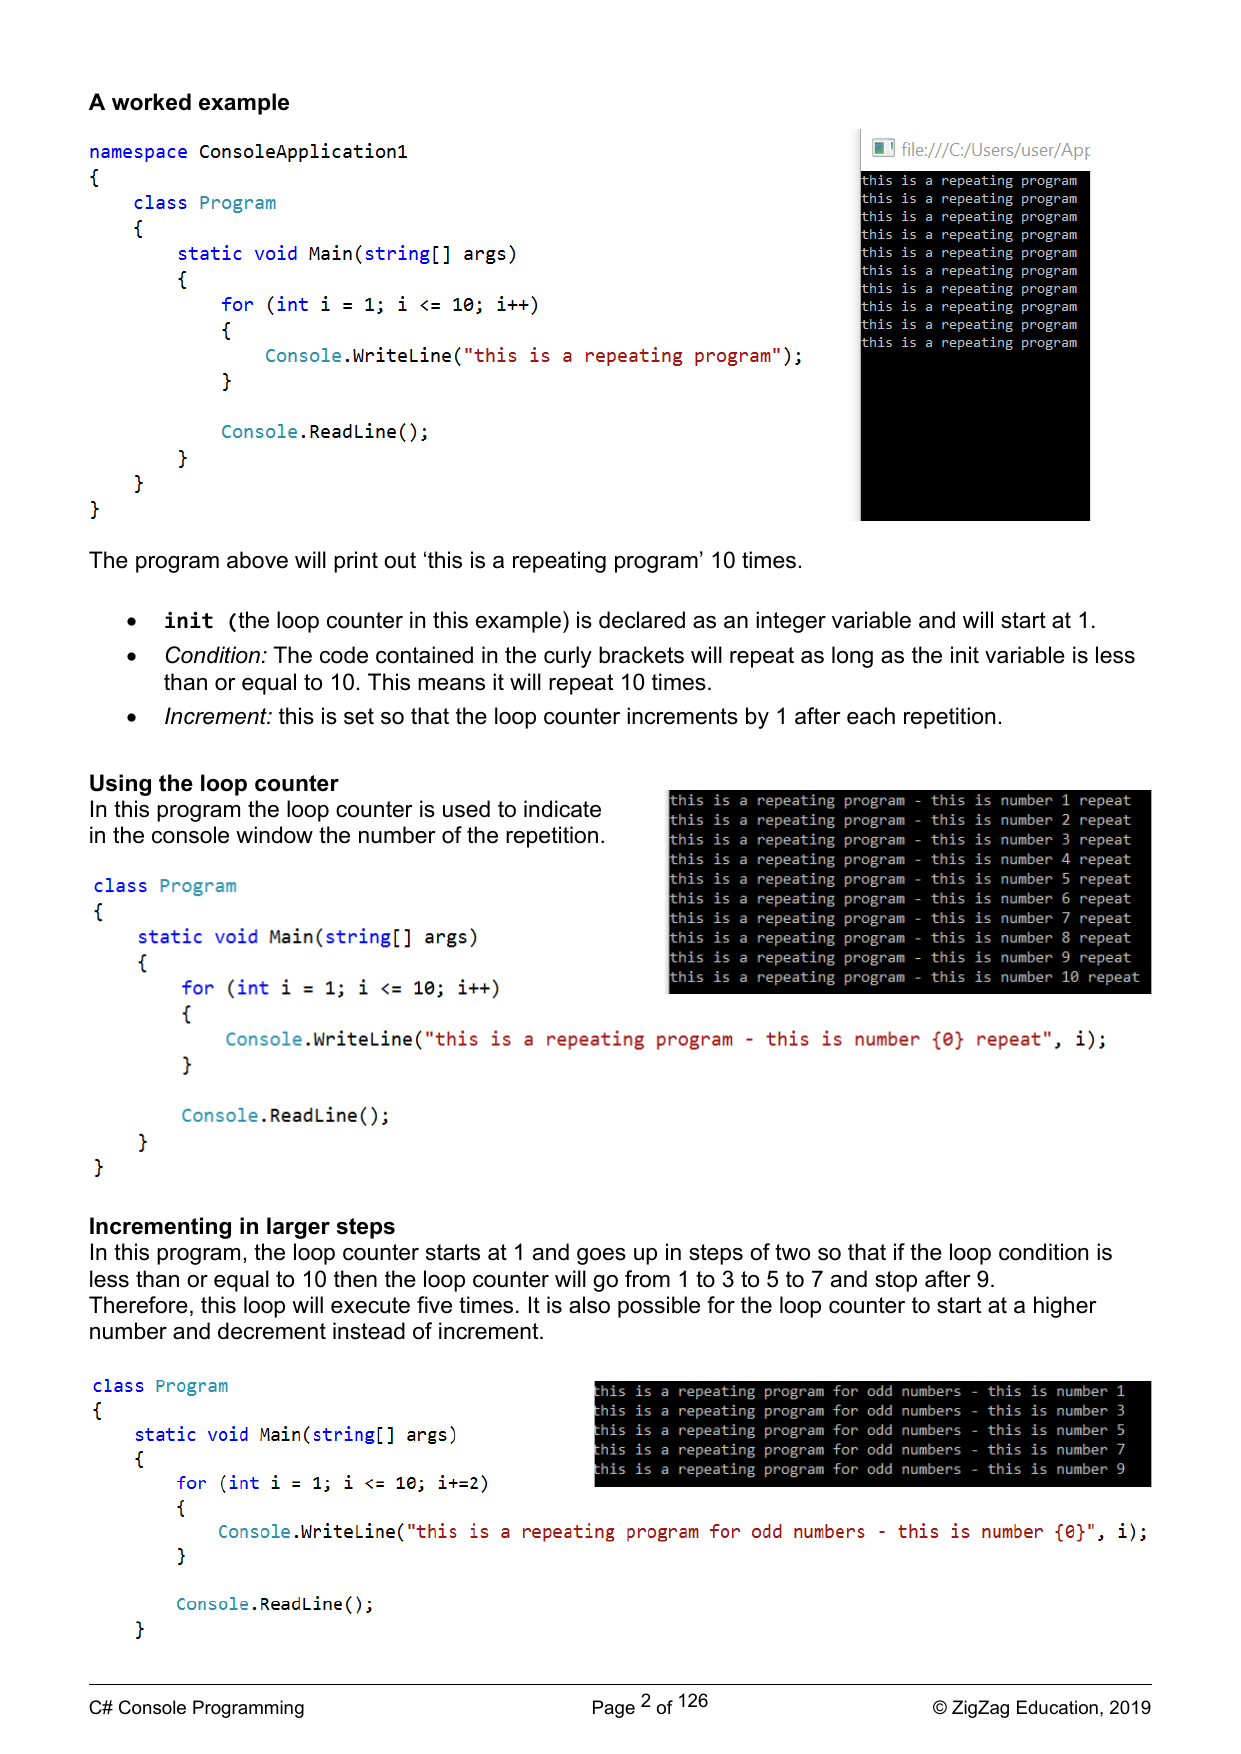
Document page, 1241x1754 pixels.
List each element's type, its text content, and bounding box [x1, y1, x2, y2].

text Incrementing in larger steps [89, 1213, 1152, 1239]
text Therefore, this loop will execute five times. It is also possible for the loop counter to start at a higher number and decrement instead of increment. [89, 1292, 1152, 1345]
picture [88, 129, 1091, 521]
picture [80, 790, 1152, 1184]
picture [87, 1362, 1152, 1641]
text In this program the loop counter is used to indicate in the console window the number of the repetition. [89, 796, 620, 849]
text In this program, the loop counter starts at 1 and goes up in steps of two so that if the loop condition is less than or equal to 10 then the loop counter will go from 1 to 3 to 5 to 7 and stop after 9. [89, 1239, 1152, 1292]
list Increment: this is set so that the loop counter increments by 1 after each repetition. [126, 702, 1152, 730]
text A worked example [89, 89, 1152, 115]
text The program above will print out ‘this is a repeating program’ 10 times. [89, 547, 1152, 573]
list init (the loop counter in this example) is declared as an integer variable and will start at 1. [126, 606, 1152, 635]
text Using the loop counter [89, 769, 1152, 796]
list Condition: The code contained in the curly brackets will repeat as long as the init variable is less than or equal to 10. This means it will repeat 10 times. [126, 641, 1152, 695]
